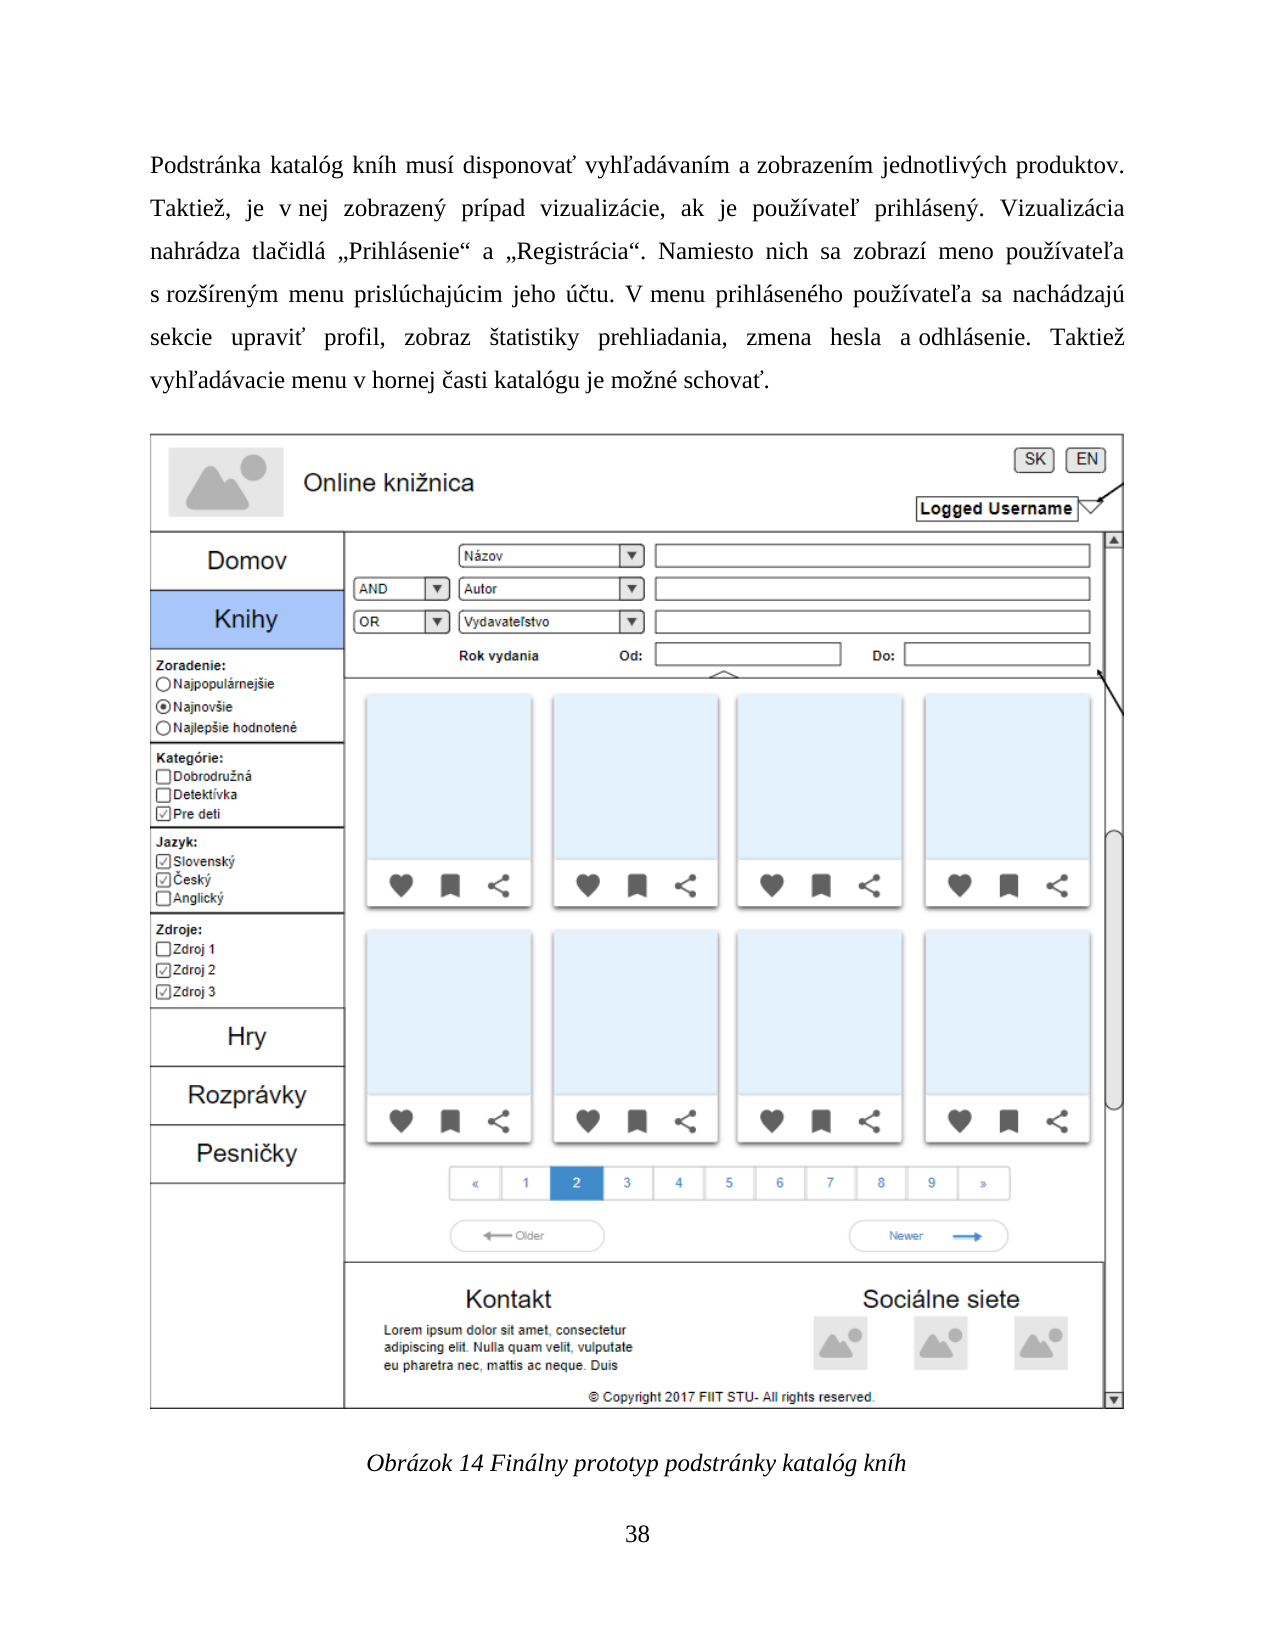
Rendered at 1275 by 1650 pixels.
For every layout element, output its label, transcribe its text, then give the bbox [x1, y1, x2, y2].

text Podstránka katalóg kníh musí disponovať vyhľadávaním a zobrazením jednotlivých produktov. Taktiež, je v nej zobrazený prípad vizualizácie, ak je používateľ prihlásený. Vizualizácia nahrádza tlačidlá „Prihlásenie“ a „Registrácia“. Namiesto nich sa zobrazí meno používateľa s rozšíreným menu prislúchajúcim jeho účtu. V menu prihláseného používateľa sa nachádzajú sekcie upraviť profil, zobraz štatistiky prehliadania, zmena hesla a odhlásenie. Taktiež vyhľadávacie menu v hornej časti katalógu je možné schovať. [150, 150, 1125, 394]
picture [150, 433, 1124, 1409]
text Obrázok 14 Finálny prototyp podstránky katalóg kníh [150, 1448, 1125, 1477]
